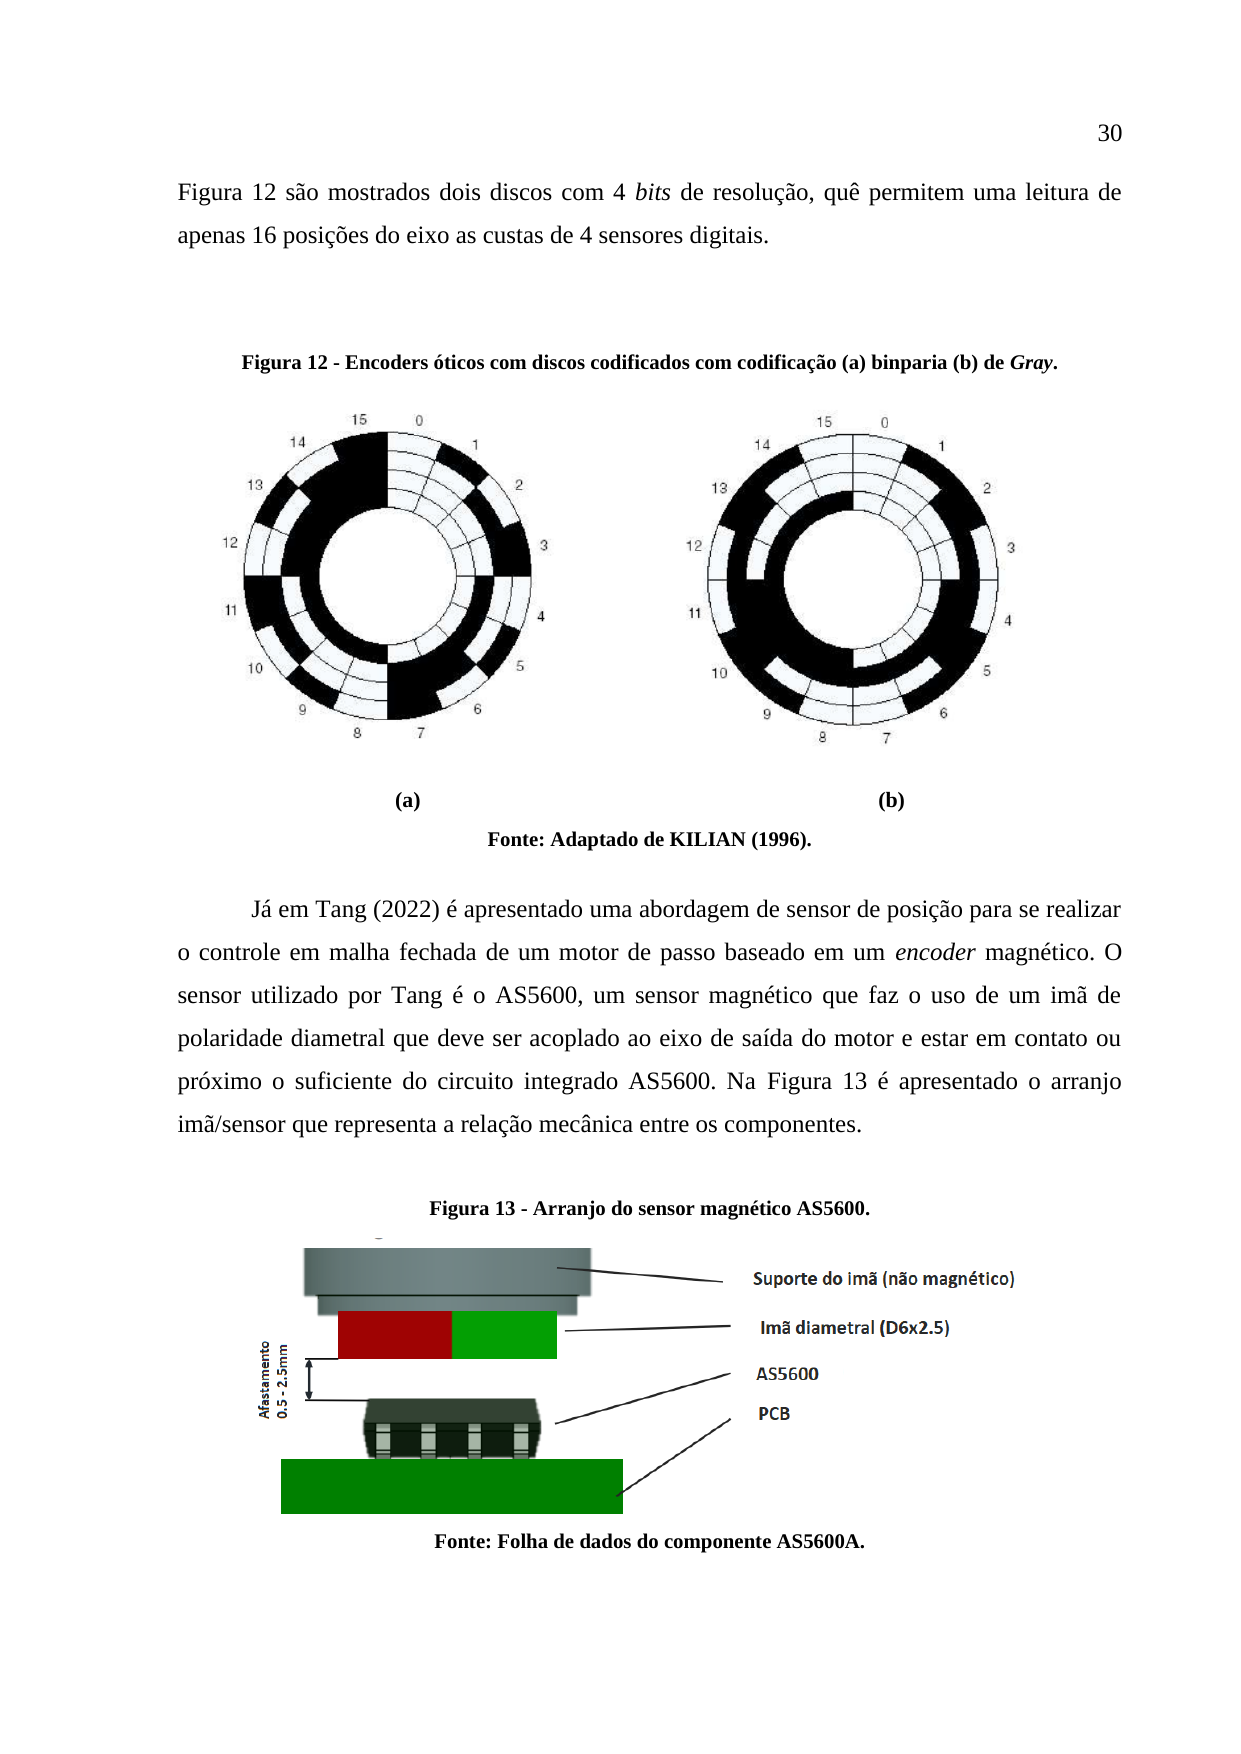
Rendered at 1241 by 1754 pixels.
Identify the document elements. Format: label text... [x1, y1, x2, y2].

text Figura 12 - Encoders óticos com discos codificados com codificação (a) binparia (b) de Gray. [177, 350, 1122, 374]
table_cell (b) [650, 787, 1133, 827]
text Figura 13 - Arranjo do sensor magnético AS5600. [177, 1196, 1122, 1220]
text Já em Tang (2022) é apresentado uma abordagem de sensor de posição para se realizar o controle em malha fechada de um motor de passo baseado em um encoder magnético. O sensor utilizado por Tang é o AS5600, um sensor magnético que faz o uso de um imã de polaridade diametral que deve ser acoplado ao eixo de saída do motor e estar em contato ou próximo o suficiente do circuito integrado AS5600. Na Figura 13 é apresentado o arranjo imã/sensor que representa a relação mecânica entre os componentes. [177, 894, 1122, 1138]
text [177, 177, 1122, 249]
table_header [166, 393, 649, 787]
picture [660, 392, 1042, 766]
picture [177, 392, 584, 773]
text Fonte: Folha de dados do componente AS5600A. [177, 1529, 1122, 1553]
picture [239, 1238, 1060, 1515]
table_header [650, 393, 1133, 787]
table_cell (a) [166, 787, 649, 827]
text Fonte: Adaptado de KILIAN (1996). [177, 827, 1122, 851]
